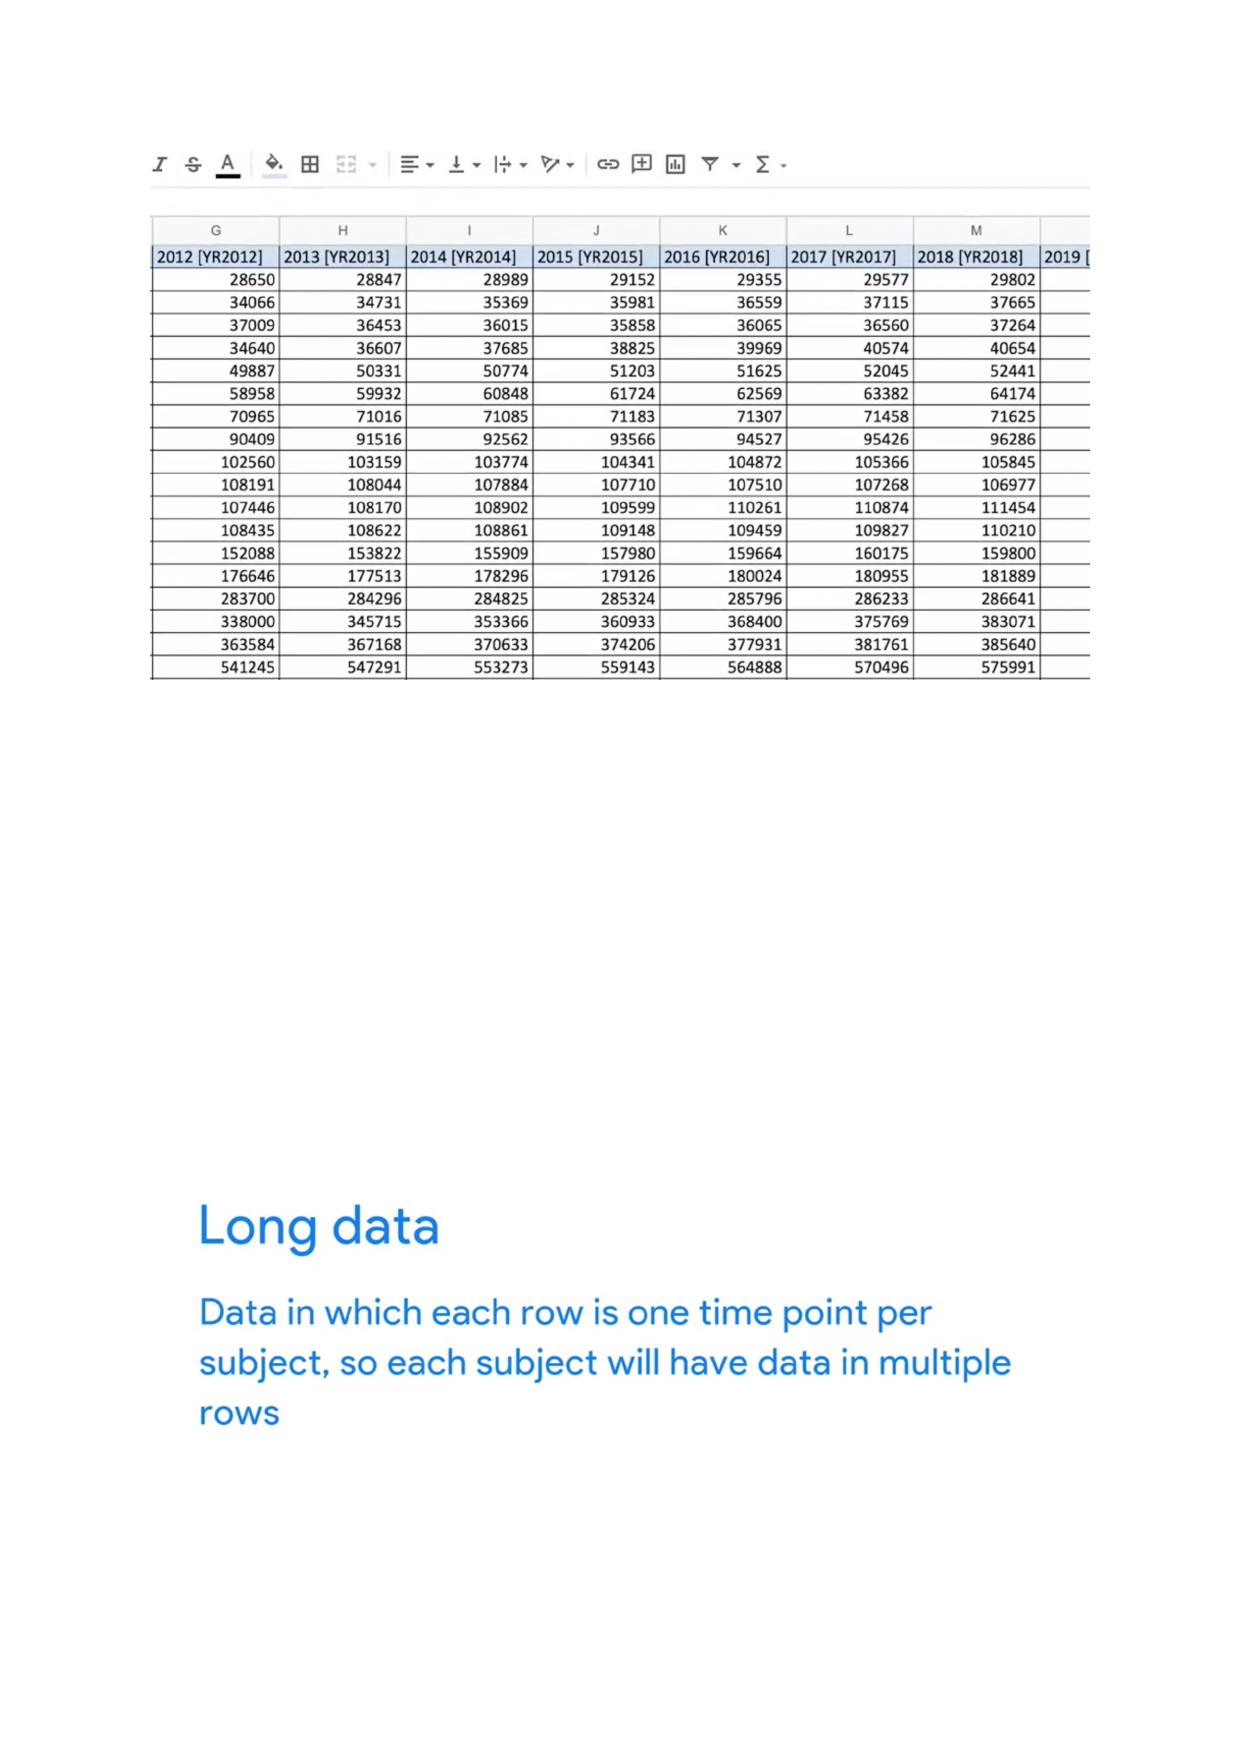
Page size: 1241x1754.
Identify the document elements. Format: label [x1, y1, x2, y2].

picture [150, 150, 1091, 680]
picture [150, 1045, 1091, 1575]
